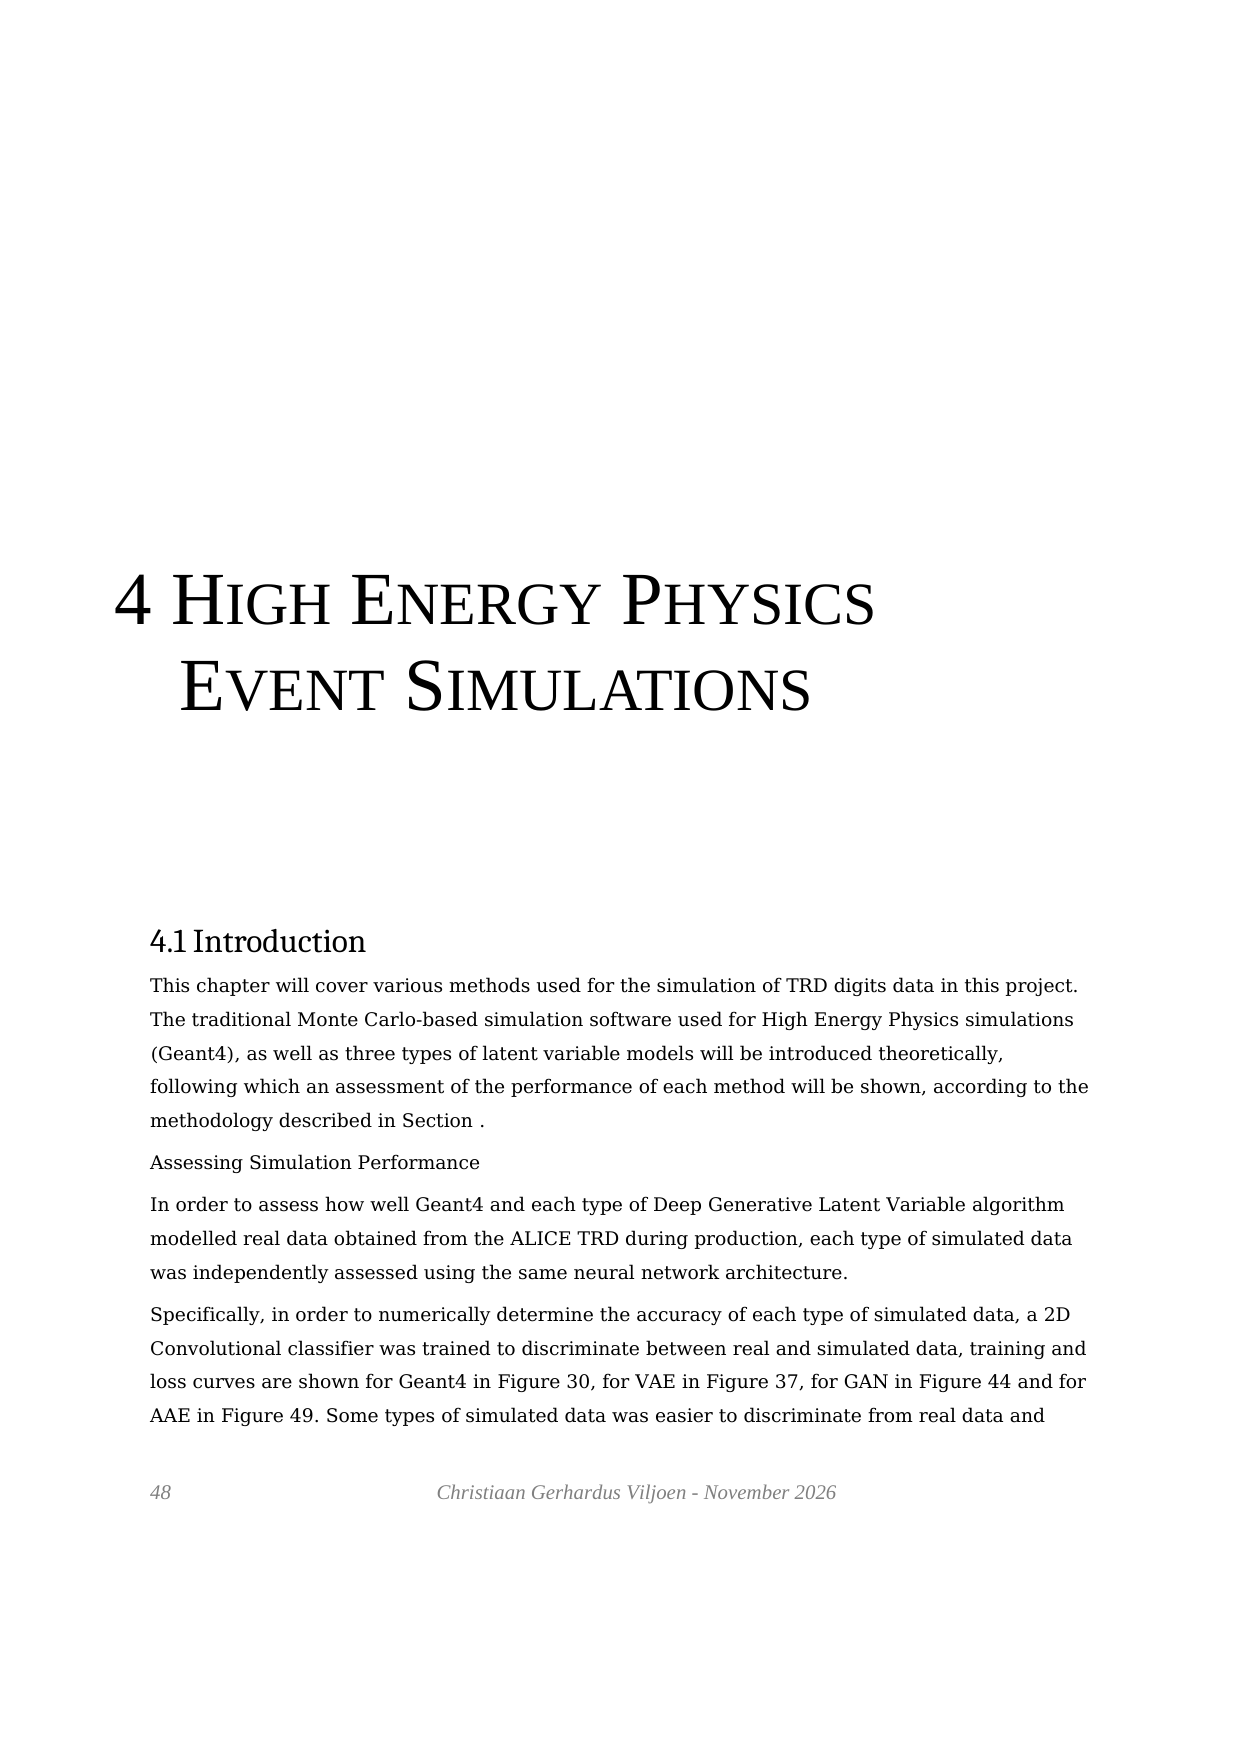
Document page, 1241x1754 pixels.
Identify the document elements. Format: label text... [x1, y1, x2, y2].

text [150, 1302, 1090, 1426]
text This chapter will cover various methods used for the simulation of TRD digits data in this project. The traditional Monte Carlo-based simulation software used for High Energy Physics simulations (Geant4), as well as three types of latent variable models will be introduced theoretically, following which an assessment of the performance of each method will be shown, according to the methodology described in Section 0. [150, 974, 1090, 1131]
text Assessing Simulation Performance [150, 1151, 1090, 1173]
text In order to assess how well Geant4 and each type of Deep Generative Latent Variable algorithm modelled real data obtained from the ALICE TRD during production, each type of simulated data was independently assessed using the same neural network architecture. [150, 1193, 1090, 1283]
subtitle Introduction [150, 923, 1090, 961]
subtitle High Energy Physics Event Simulations [114, 554, 1090, 727]
